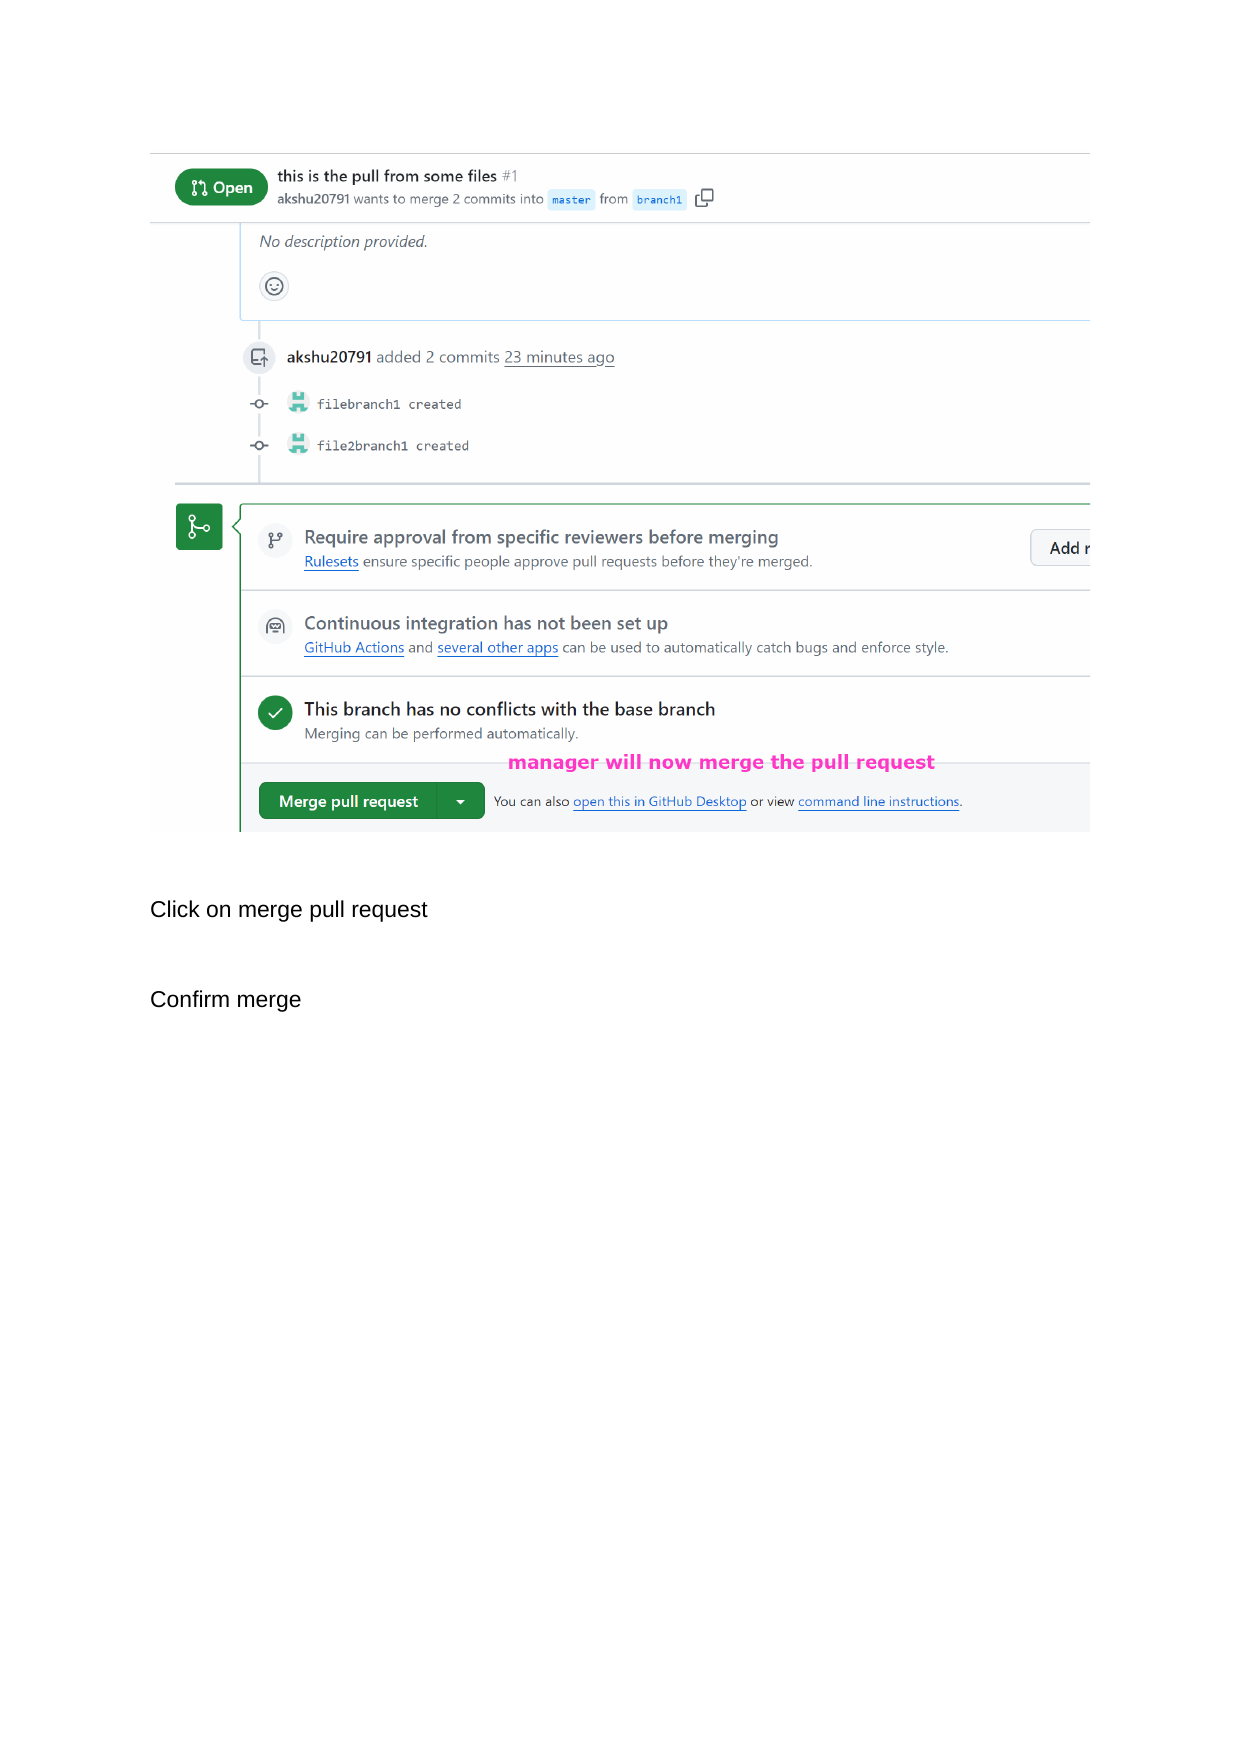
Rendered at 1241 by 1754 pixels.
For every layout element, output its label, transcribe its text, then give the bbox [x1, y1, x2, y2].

text Click on merge pull request [150, 896, 1090, 922]
text Confirm merge [150, 986, 1090, 1012]
picture [150, 150, 1091, 832]
